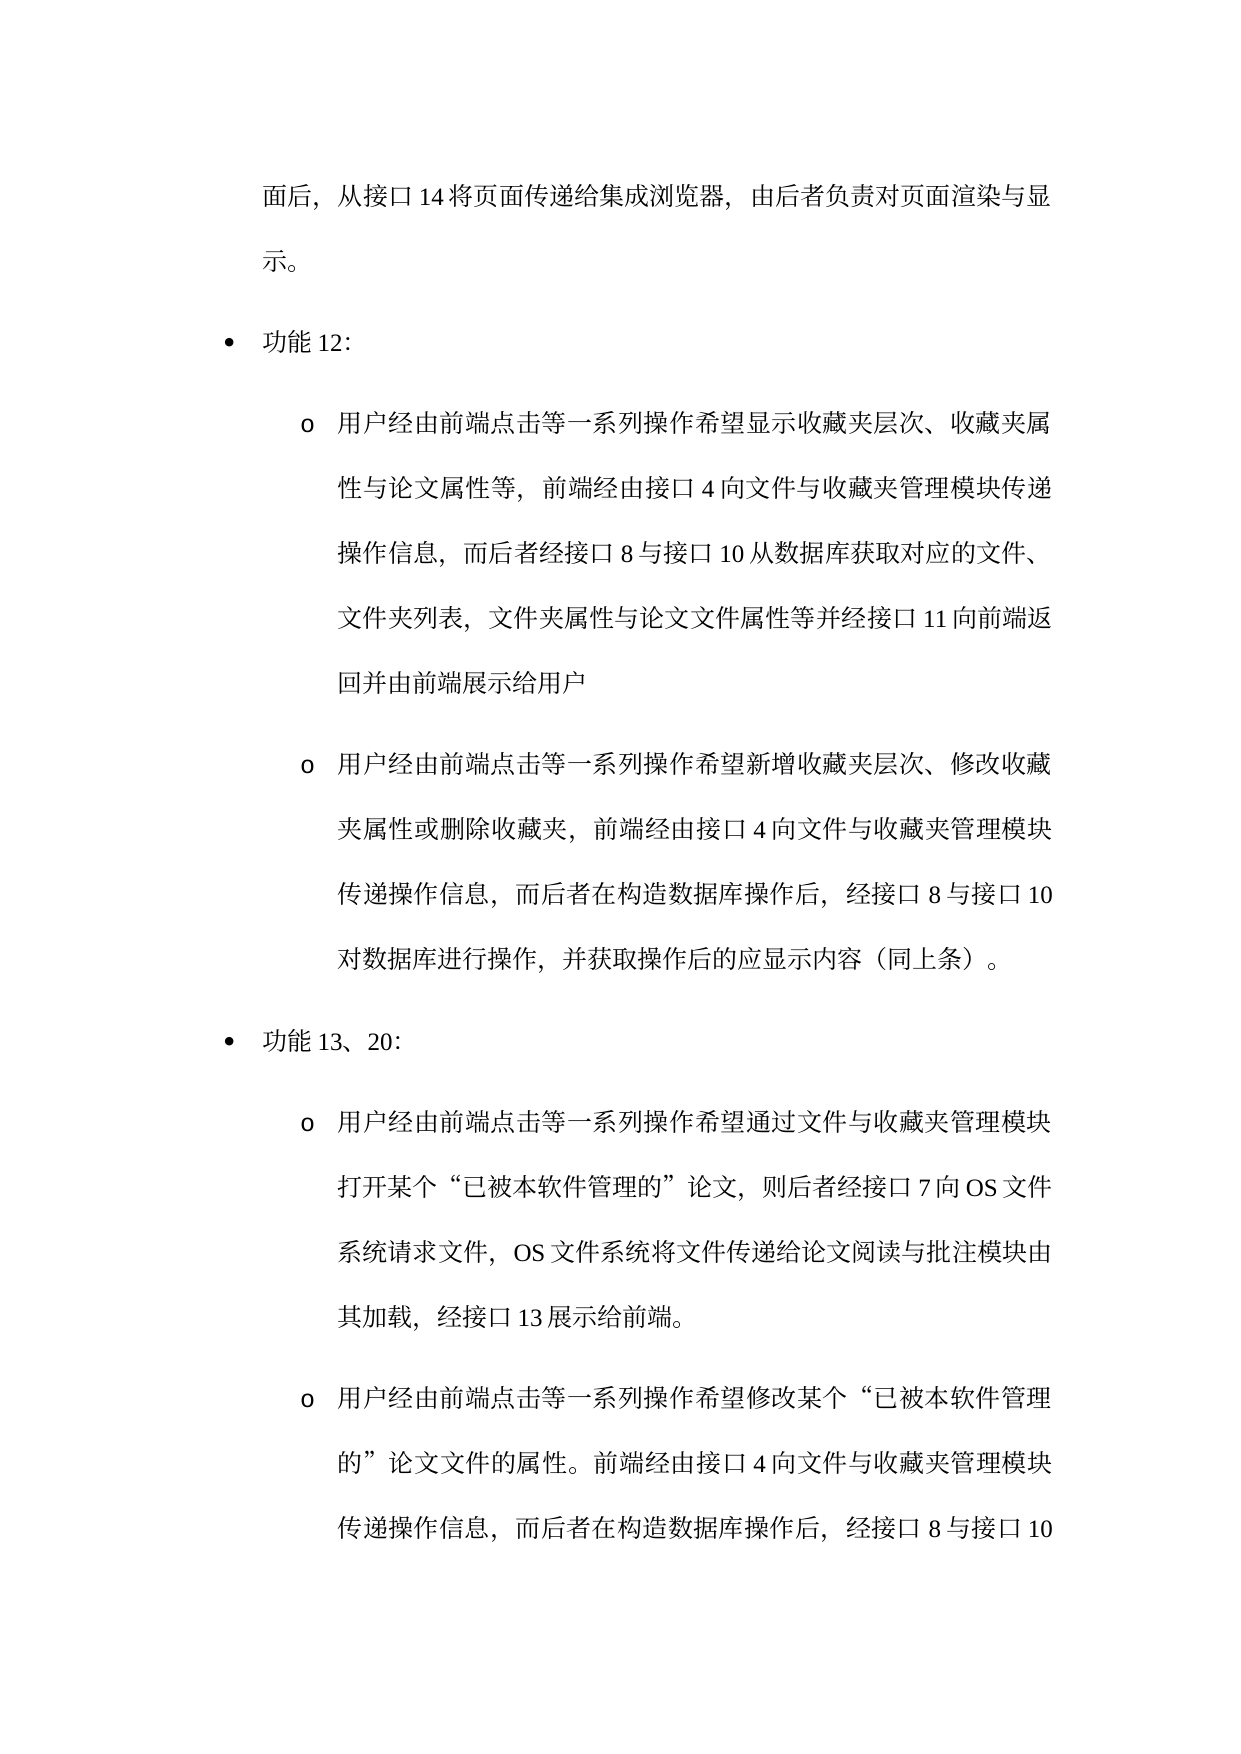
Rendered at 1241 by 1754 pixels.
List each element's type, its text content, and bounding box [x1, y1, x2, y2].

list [225, 162, 1053, 292]
list 功能13、20： [225, 1007, 1053, 1072]
list 功能12： [225, 308, 1053, 373]
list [300, 1364, 1053, 1559]
list 用户经由前端点击等一系列操作希望新增收藏夹层次、修改收藏夹属性或删除收藏夹，前端经由接口4向文件与收藏夹管理模块传递操作信息，而后者在构造数据库操作后，经接口8与接口10对数据库进行操作，并获取操作后的应显示内容（同上条）。 [300, 731, 1053, 991]
list 用户经由前端点击等一系列操作希望通过文件与收藏夹管理模块打开某个“已被本软件管理的”论文，则后者经接口7向OS文件系统请求文件，OS文件系统将文件传递给论文阅读与批注模块由其加载，经接口13展示给前端。 [300, 1088, 1053, 1348]
list 用户经由前端点击等一系列操作希望显示收藏夹层次、收藏夹属性与论文属性等，前端经由接口4向文件与收藏夹管理模块传递操作信息，而后者经接口8与接口10从数据库获取对应的文件、文件夹列表，文件夹属性与论文文件属性等并经接口11向前端返回并由前端展示给用户 [300, 389, 1053, 714]
